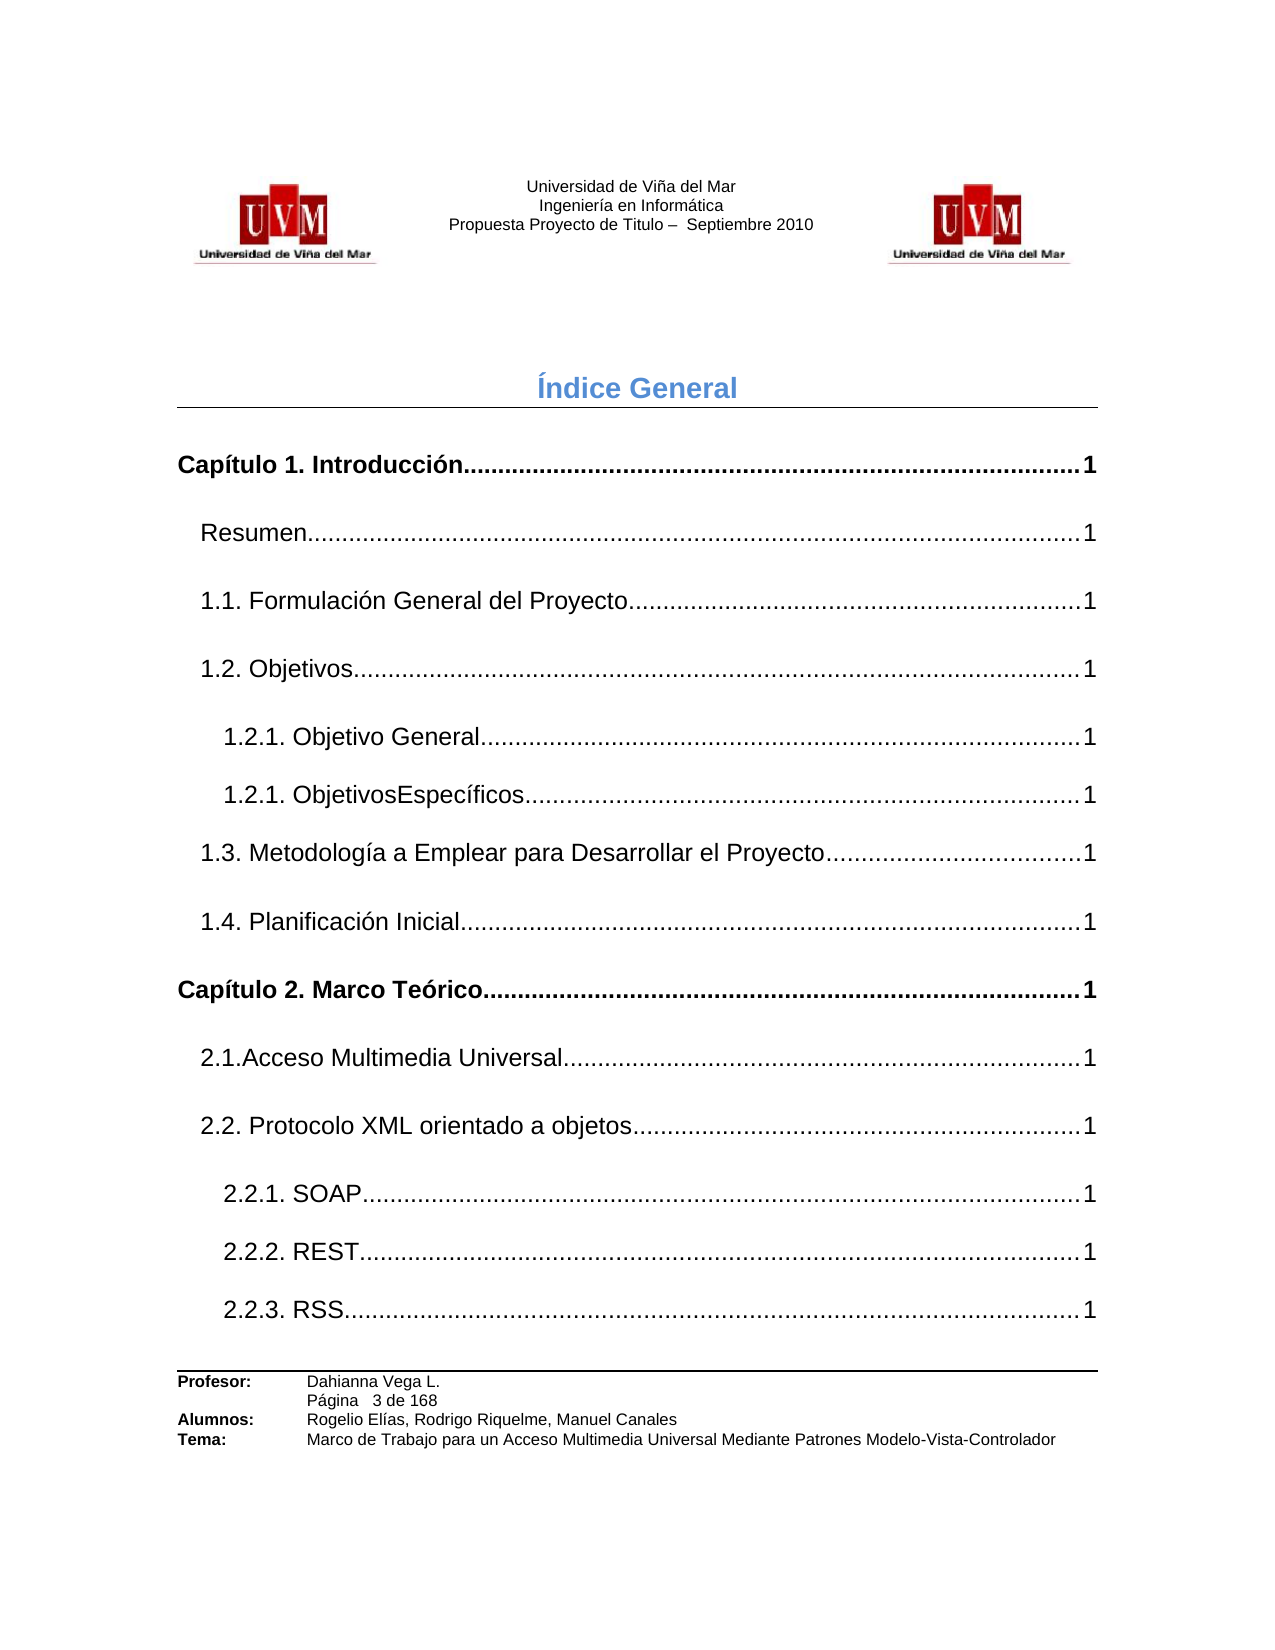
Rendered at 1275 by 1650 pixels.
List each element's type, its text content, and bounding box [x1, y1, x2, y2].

text 2.1.Acceso Multimedia Universal 1 [200, 1043, 1098, 1071]
text 2.2.3. RSS 1 [223, 1295, 1098, 1324]
text 1.3. Metodología a Emplear para Desarrollar el Proyecto 1 [200, 838, 1098, 867]
picture [177, 176, 390, 267]
text 1.2.1. Objetivo General 1 [223, 722, 1098, 751]
text 1.2.1. ObjetivosEspecíficos 1 [223, 780, 1098, 809]
text 2.2.2. REST 1 [223, 1237, 1098, 1266]
text Capítulo 2. Marco Teórico 1 [177, 974, 1098, 1003]
text Resumen 1 [200, 518, 1098, 547]
text Capítulo 1. Introducción 1 [177, 450, 1098, 478]
text 1.2. Objetivos 1 [200, 654, 1098, 683]
title Índice General [177, 371, 1098, 407]
text 2.2. Protocolo XML orientado a objetos 1 [200, 1111, 1098, 1139]
text 1.4. Planificación Inicial 1 [200, 906, 1098, 935]
text 1.1. Formulación General del Proyecto 1 [200, 586, 1098, 615]
text 2.2.1. SOAP 1 [223, 1179, 1098, 1208]
picture [871, 176, 1084, 267]
